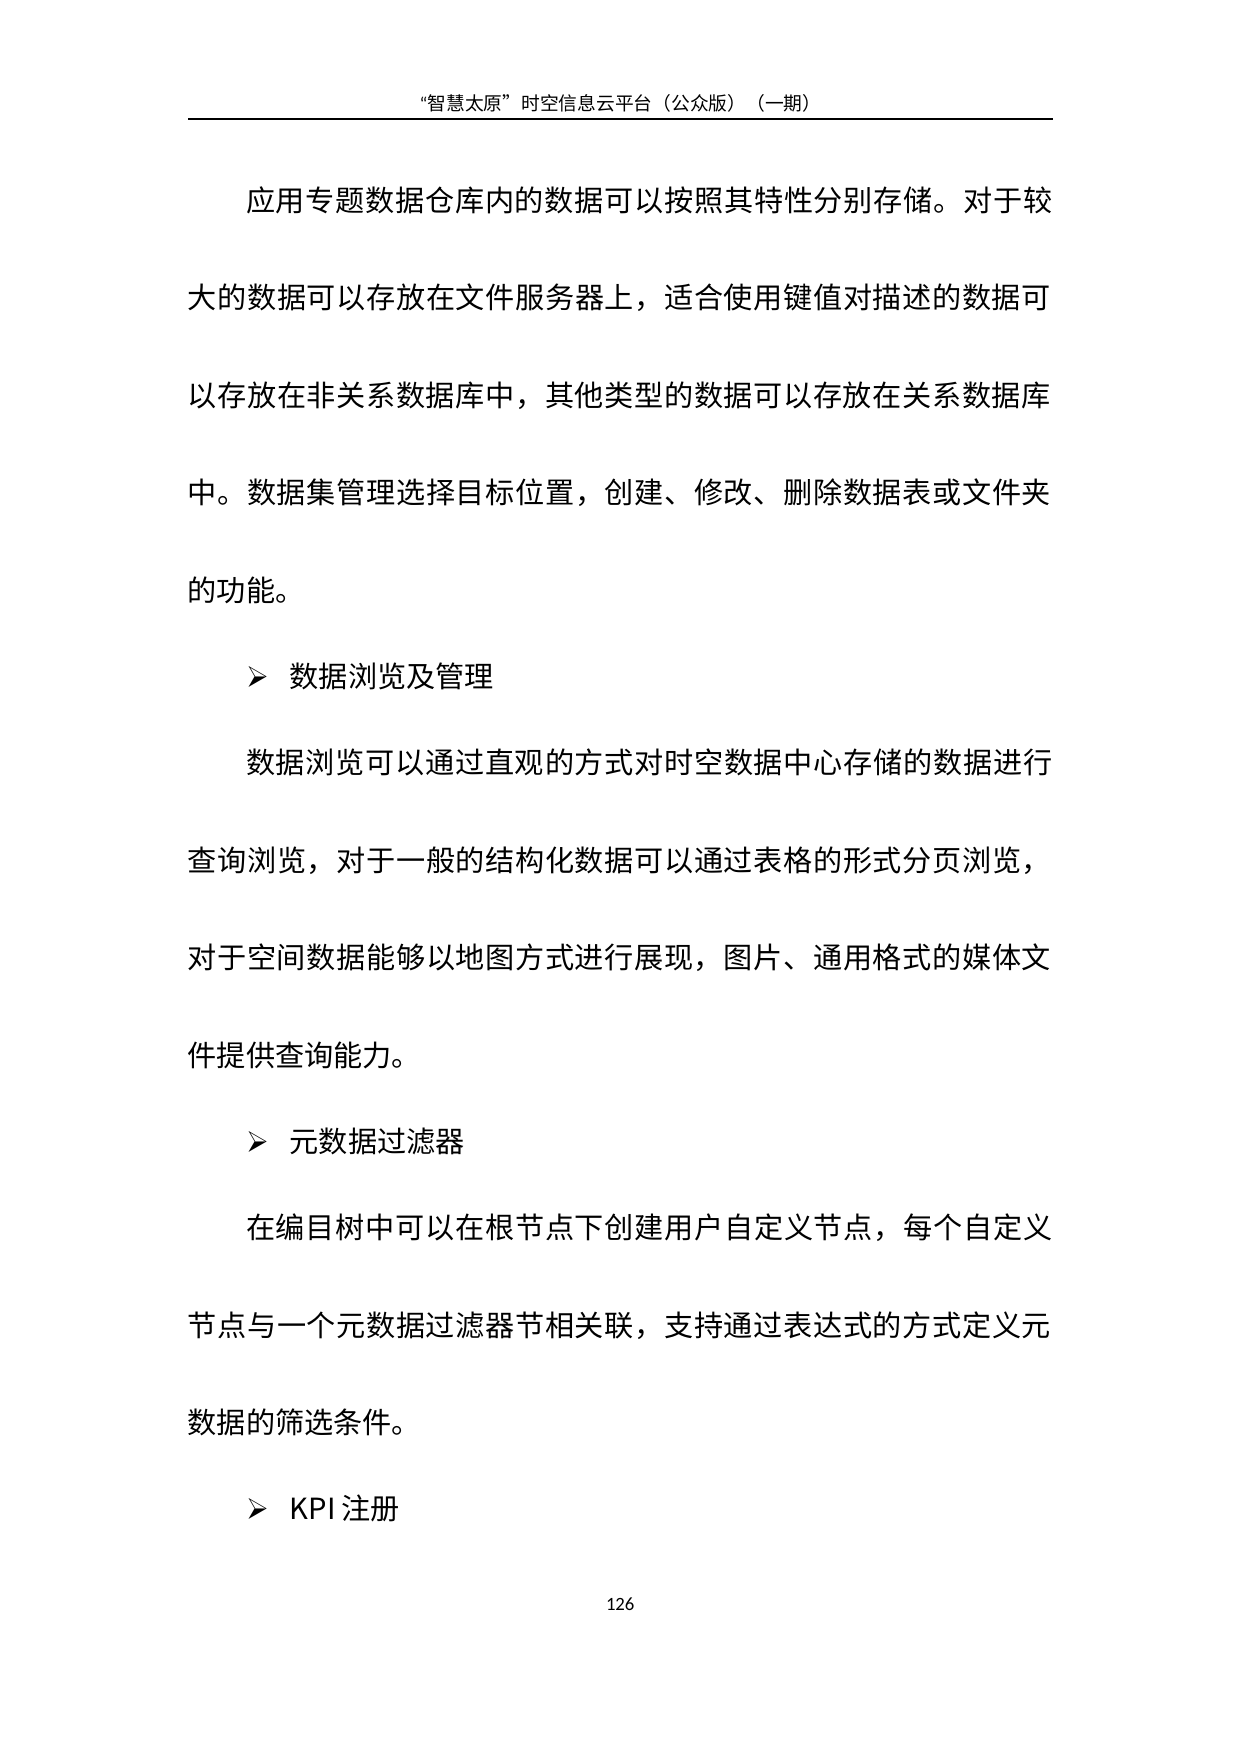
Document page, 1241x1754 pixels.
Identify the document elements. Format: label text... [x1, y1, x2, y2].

list 元数据过滤器 [246, 1107, 1053, 1172]
text 应用专题数据仓库内的数据可以按照其特性分别存储。对于较大的数据可以存放在文件服务器上，适合使用键值对描述的数据可以存放在非关系数据库中，其他类型的数据可以存放在关系数据库中。数据集管理选择目标位置，创建、修改、删除数据表或文件夹的功能。 [187, 166, 1053, 621]
text 在编目树中可以在根节点下创建用户自定义节点，每个自定义节点与一个元数据过滤器节相关联，支持通过表达式的方式定义元数据的筛选条件。 [187, 1193, 1053, 1453]
list KPI注册 [246, 1474, 1053, 1539]
text 数据浏览可以通过直观的方式对时空数据中心存储的数据进行查询浏览，对于一般的结构化数据可以通过表格的形式分页浏览，对于空间数据能够以地图方式进行展现，图片、通用格式的媒体文件提供查询能力。 [187, 728, 1053, 1086]
list 数据浏览及管理 [246, 642, 1053, 707]
